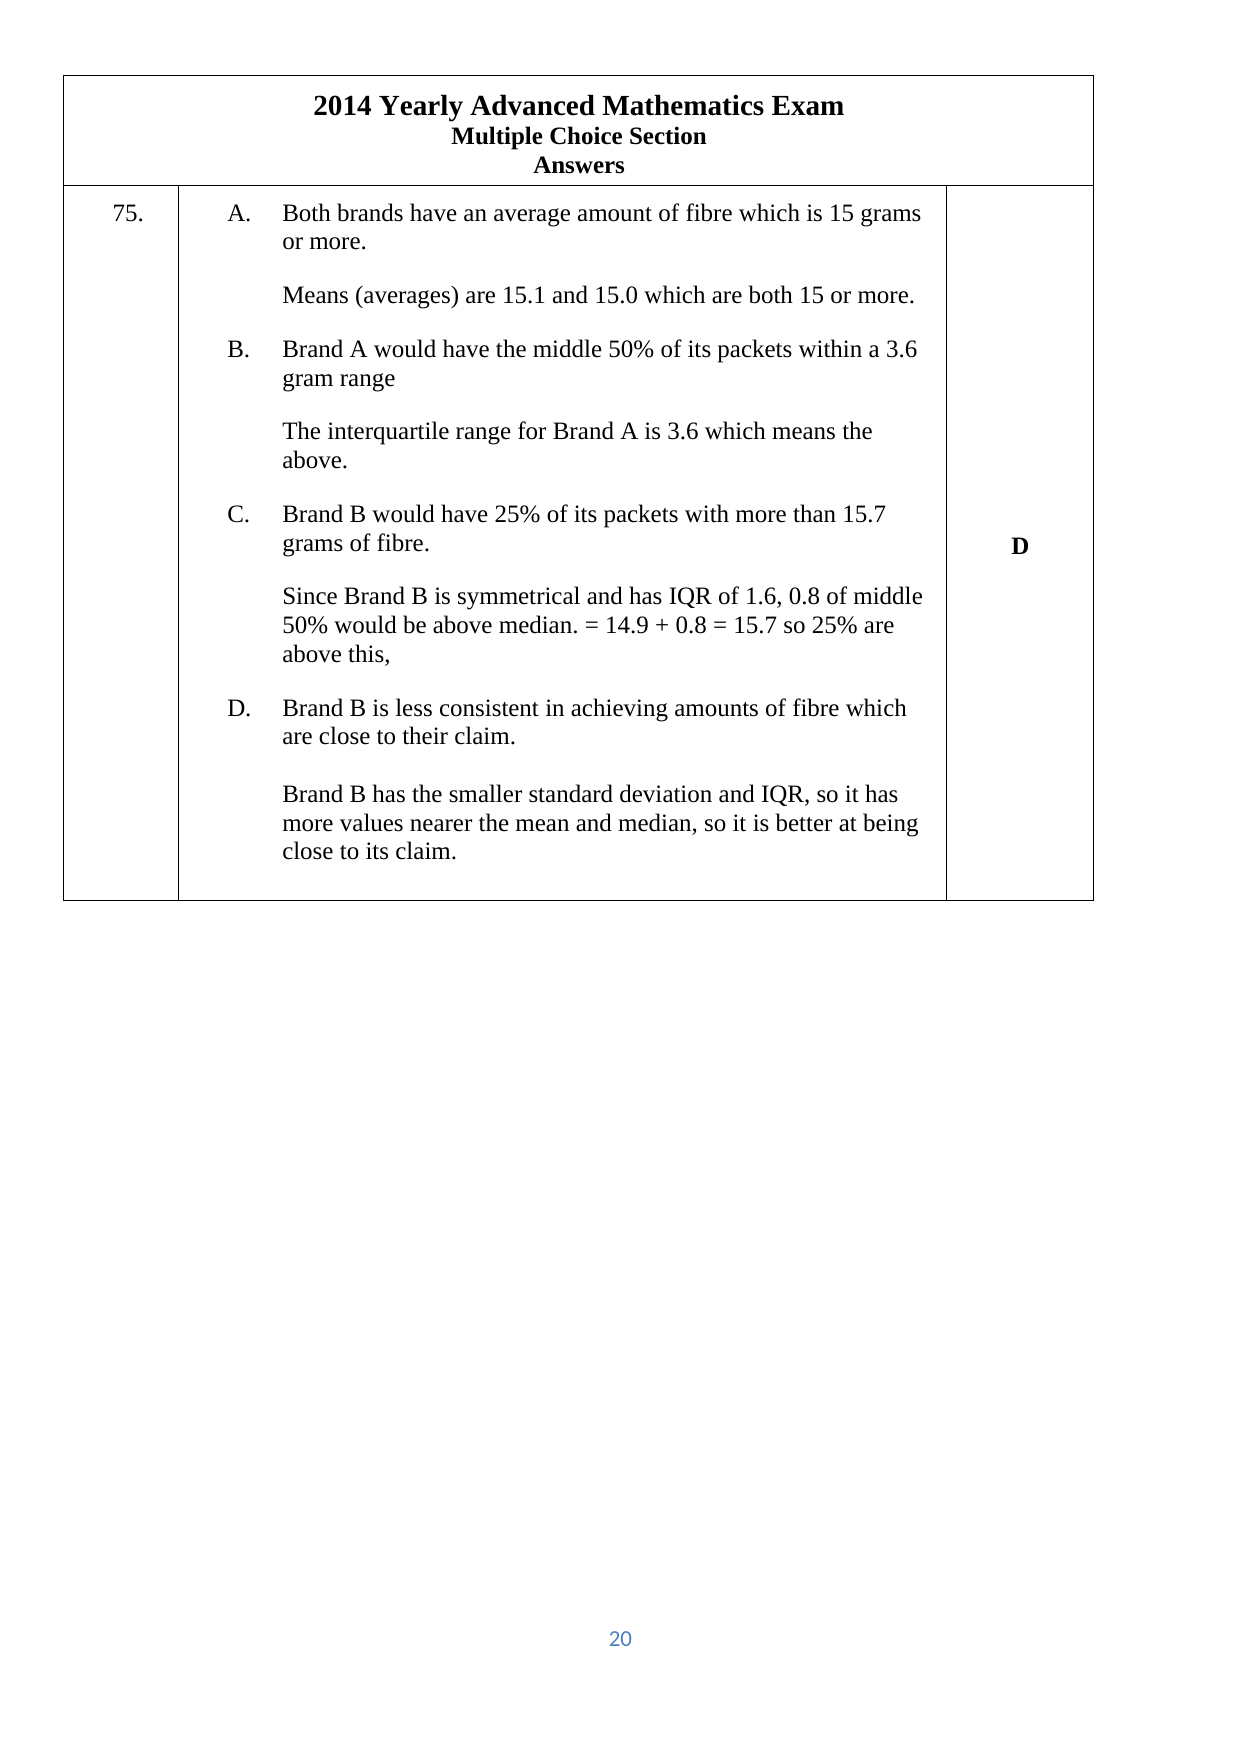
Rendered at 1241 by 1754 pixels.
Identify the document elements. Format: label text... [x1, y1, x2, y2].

table_cell D [947, 186, 1093, 900]
table_cell [64, 186, 178, 900]
table_header 2014 Yearly Advanced Mathematics Exam Multiple Choice Section Answers [64, 76, 1093, 185]
table_cell Both brands have an average amount of fibre which is 15 grams or more. Means (averages) are 15.1 and 15.0 which are both 15 or more. Brand A would have the middle 50% of its packets within a 3.6 gram range The interquartile range for Brand A is 3.6 which means the above. Brand B would have 25% of its packets with more than 15.7 grams of fibre. Since Brand B is symmetrical and has IQR of 1.6, 0.8 of middle 50% would be above median. = 14.9 + 0.8 = 15.7 so 25% are above this, Brand B is less consistent in achieving amounts of fibre which are close to their claim. Brand B has the smaller standard deviation and IQR, so it has more values nearer the mean and median, so it is better at being close to its claim. [179, 186, 946, 900]
